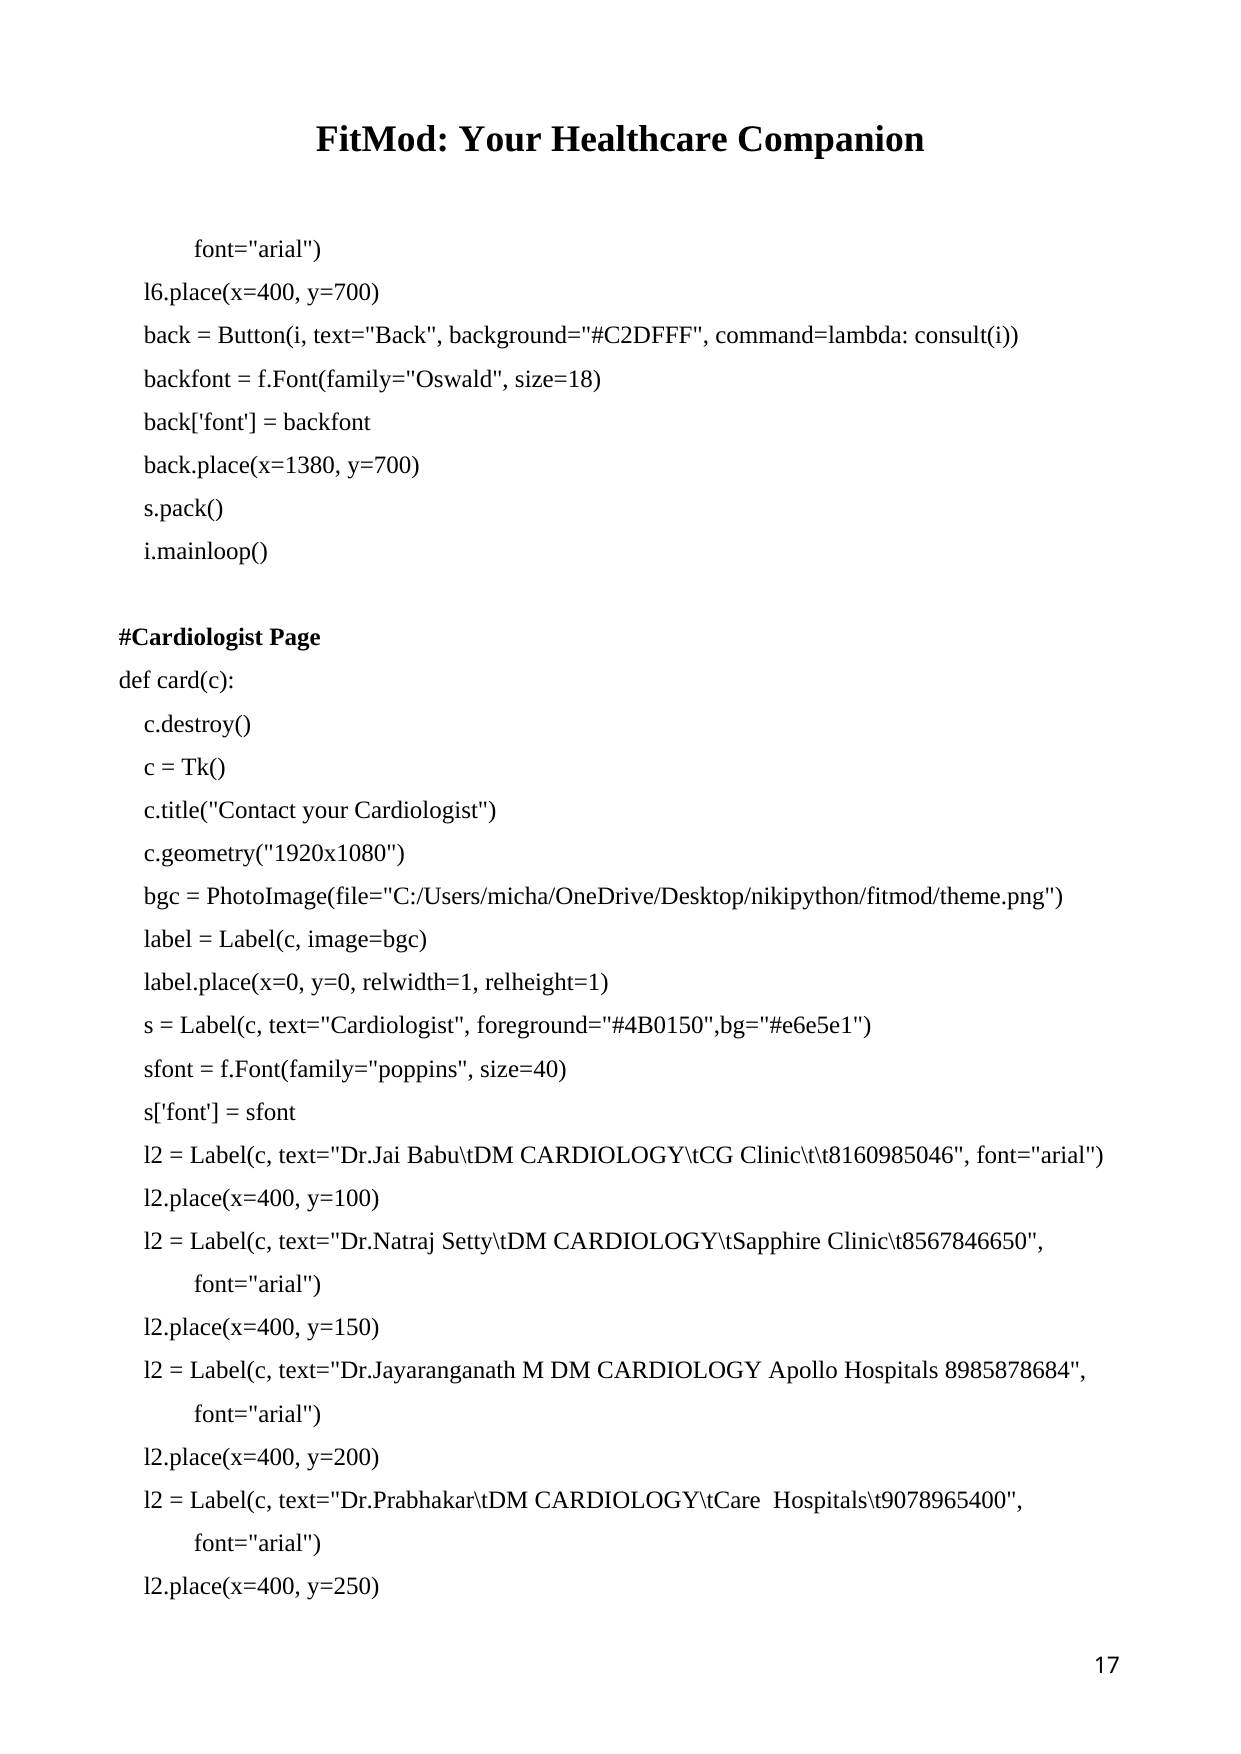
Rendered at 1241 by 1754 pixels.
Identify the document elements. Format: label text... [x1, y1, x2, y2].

text c = Tk() [118, 752, 1122, 781]
text i.mainloop() [118, 536, 1122, 565]
text s = Label(c, text="Cardiologist", foreground="#4B0150",bg="#e6e5e1") [118, 1011, 1122, 1039]
text l2 = Label(c, text="Dr.Jai Babu\tDM CARDIOLOGY\tCG Clinic\t\t8160985046", font="arial") [118, 1140, 1122, 1169]
text bgc = PhotoImage(file="C:/Users/micha/OneDrive/Desktop/nikipython/fitmod/theme.png") [118, 881, 1122, 910]
text s.pack() [118, 493, 1122, 522]
text l2.place(x=400, y=200) [118, 1442, 1122, 1471]
text c.title("Contact your Cardiologist") [118, 795, 1122, 824]
text l2.place(x=400, y=100) [118, 1183, 1122, 1212]
text font="arial") [118, 1269, 1122, 1298]
text l6.place(x=400, y=700) [118, 277, 1122, 306]
text l2.place(x=400, y=150) [118, 1312, 1122, 1341]
text l2 = Label(c, text="Dr.Natraj Setty\tDM CARDIOLOGY\tSapphire Clinic\t8567846650", [118, 1226, 1122, 1255]
text font="arial") [118, 234, 1122, 263]
text font="arial") [118, 1528, 1122, 1557]
text label.place(x=0, y=0, relwidth=1, relheight=1) [118, 967, 1122, 996]
text sfont = f.Font(family="poppins", size=40) [118, 1054, 1122, 1082]
text l2 = Label(c, text="Dr.Jayaranganath M DM CARDIOLOGY Apollo Hospitals 8985878684", [118, 1356, 1122, 1384]
text l2.place(x=400, y=250) [118, 1571, 1122, 1600]
text backfont = f.Font(family="Oswald", size=18) [118, 364, 1122, 392]
text c.destroy() [118, 709, 1122, 737]
text c.geometry("1920x1080") [118, 838, 1122, 867]
text s['font'] = sfont [118, 1097, 1122, 1126]
text #Cardiologist Page [118, 622, 1122, 651]
text def card(c): [118, 666, 1122, 694]
text font="arial") [118, 1399, 1122, 1427]
text back = Button(i, text="Back", background="#C2DFFF", command=lambda: consult(i)) [118, 321, 1122, 349]
text label = Label(c, image=bgc) [118, 924, 1122, 953]
text back.place(x=1380, y=700) [118, 450, 1122, 479]
text l2 = Label(c, text="Dr.Prabhakar\tDM CARDIOLOGY\tCare Hospitals\t9078965400", [118, 1485, 1122, 1514]
text back['font'] = backfont [118, 407, 1122, 436]
